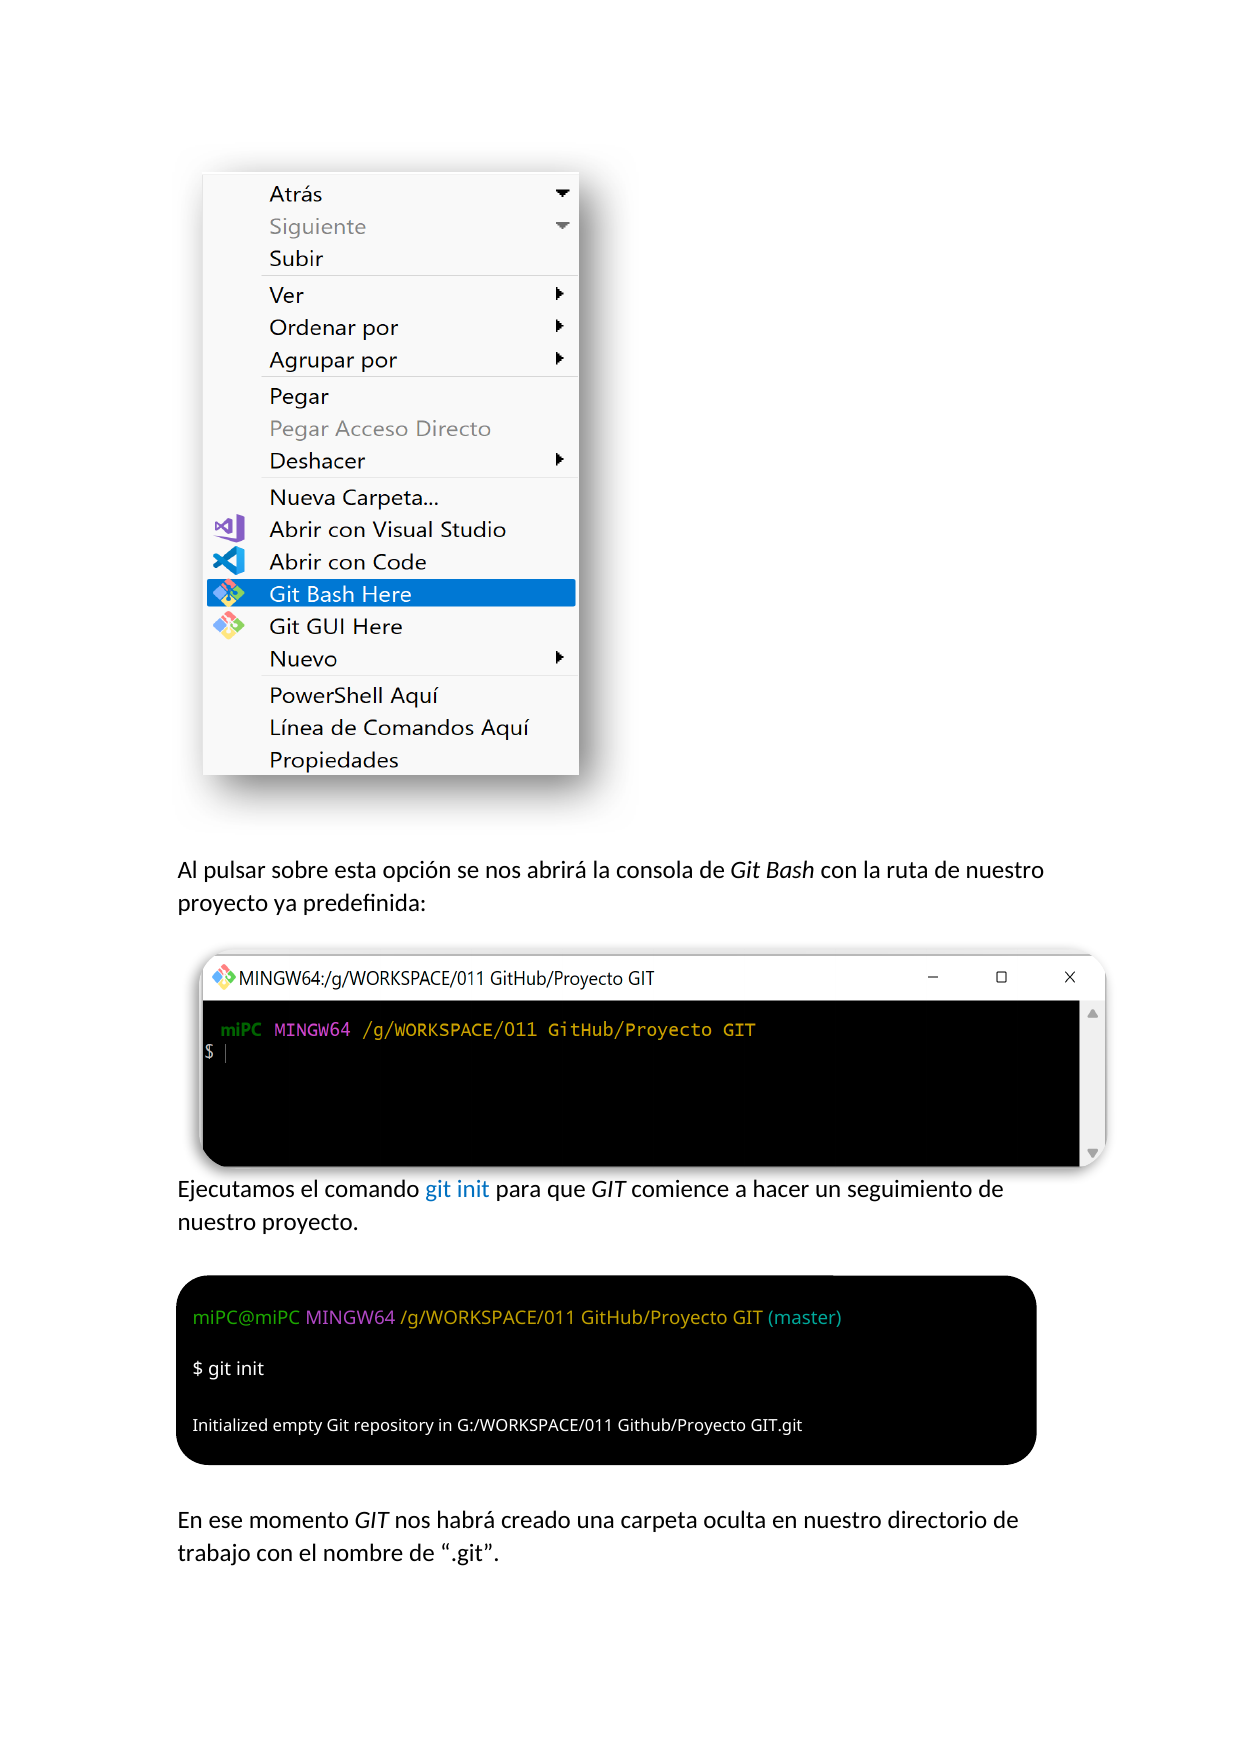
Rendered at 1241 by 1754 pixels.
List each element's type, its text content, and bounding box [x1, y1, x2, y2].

picture [202, 172, 579, 775]
text Al pulsar sobre esta opción se nos abrirá la consola de Git Bash con la ruta de nuestro proyecto ya predefinida: [177, 854, 1063, 918]
text En ese momento GIT nos habrá creado una carpeta oculta en nuestro directorio de trabajo con el nombre de “.git”. [177, 1504, 1063, 1567]
picture [199, 949, 1108, 1169]
